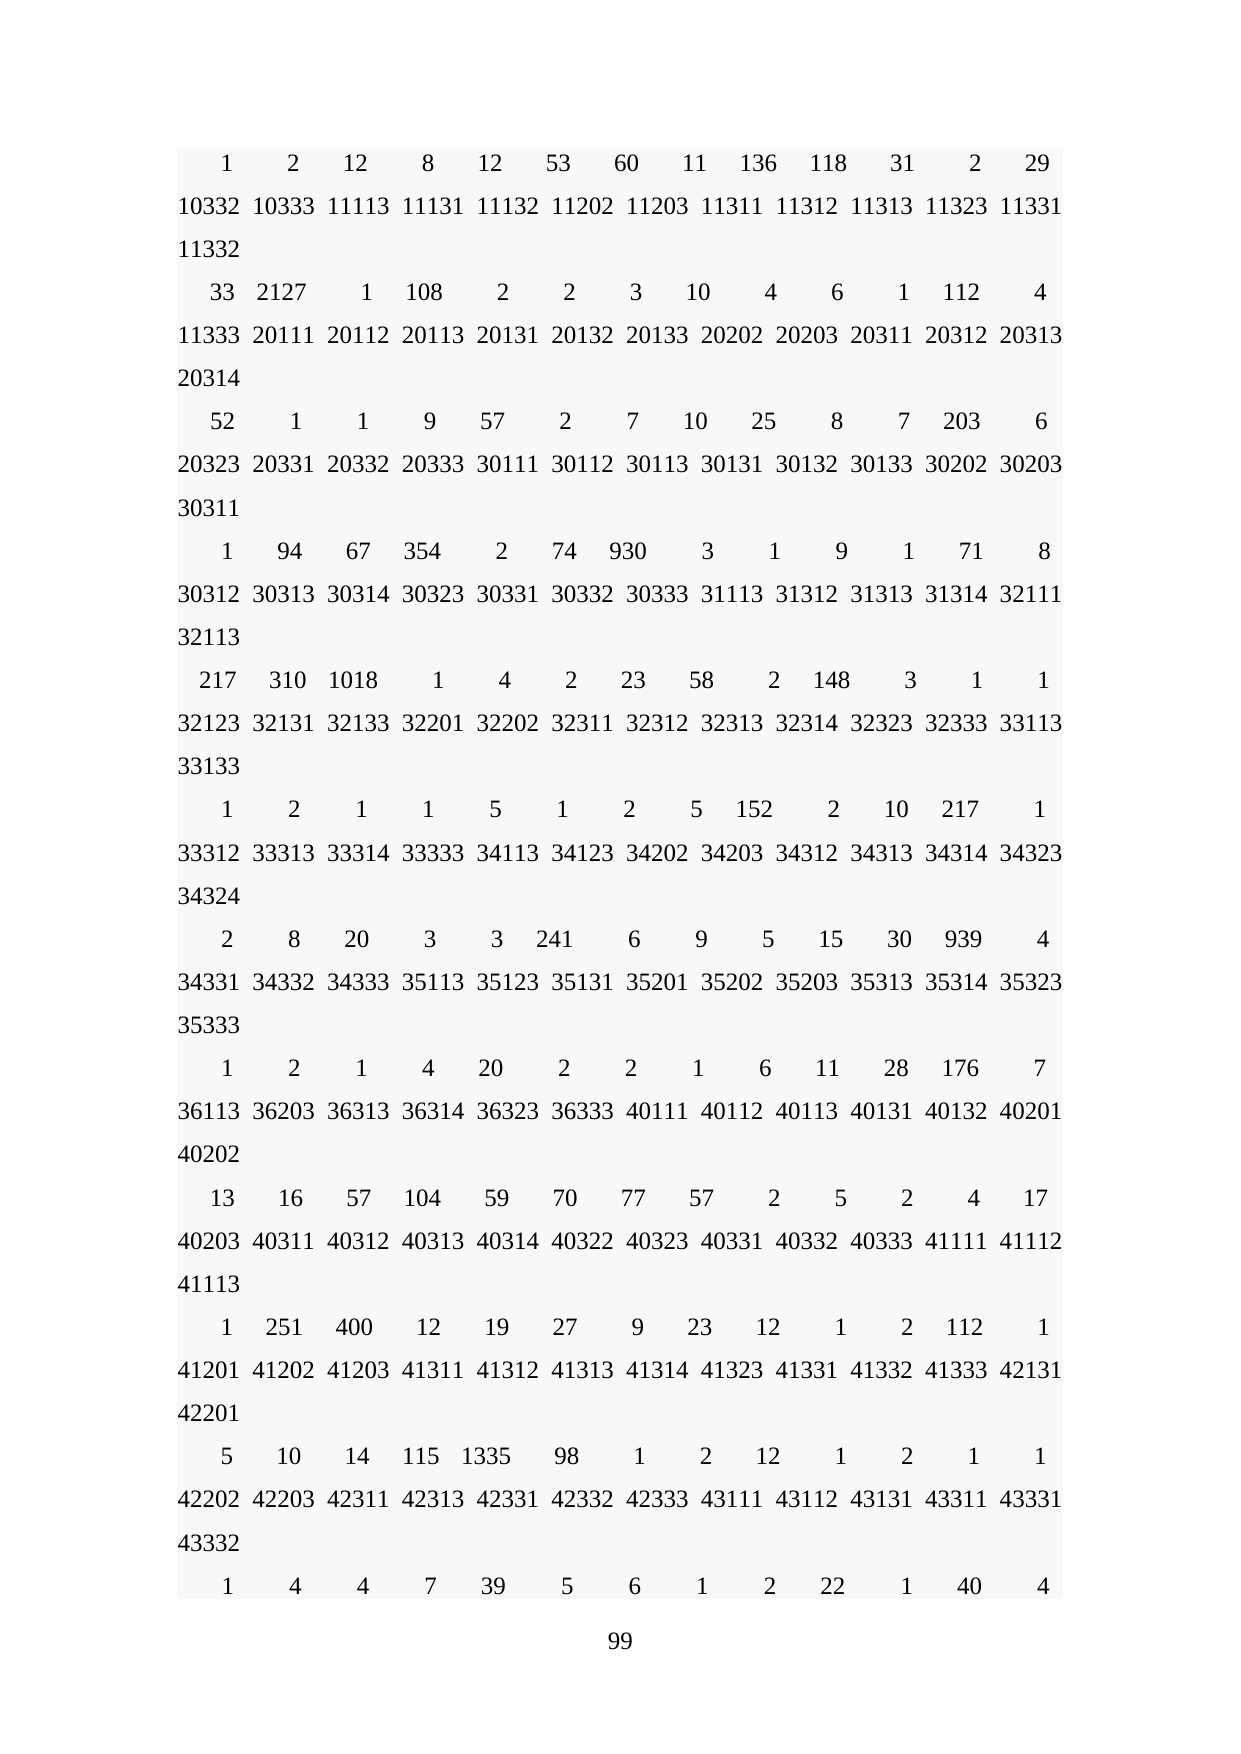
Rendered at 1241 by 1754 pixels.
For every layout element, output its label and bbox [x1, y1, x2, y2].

text [177, 148, 1063, 1599]
